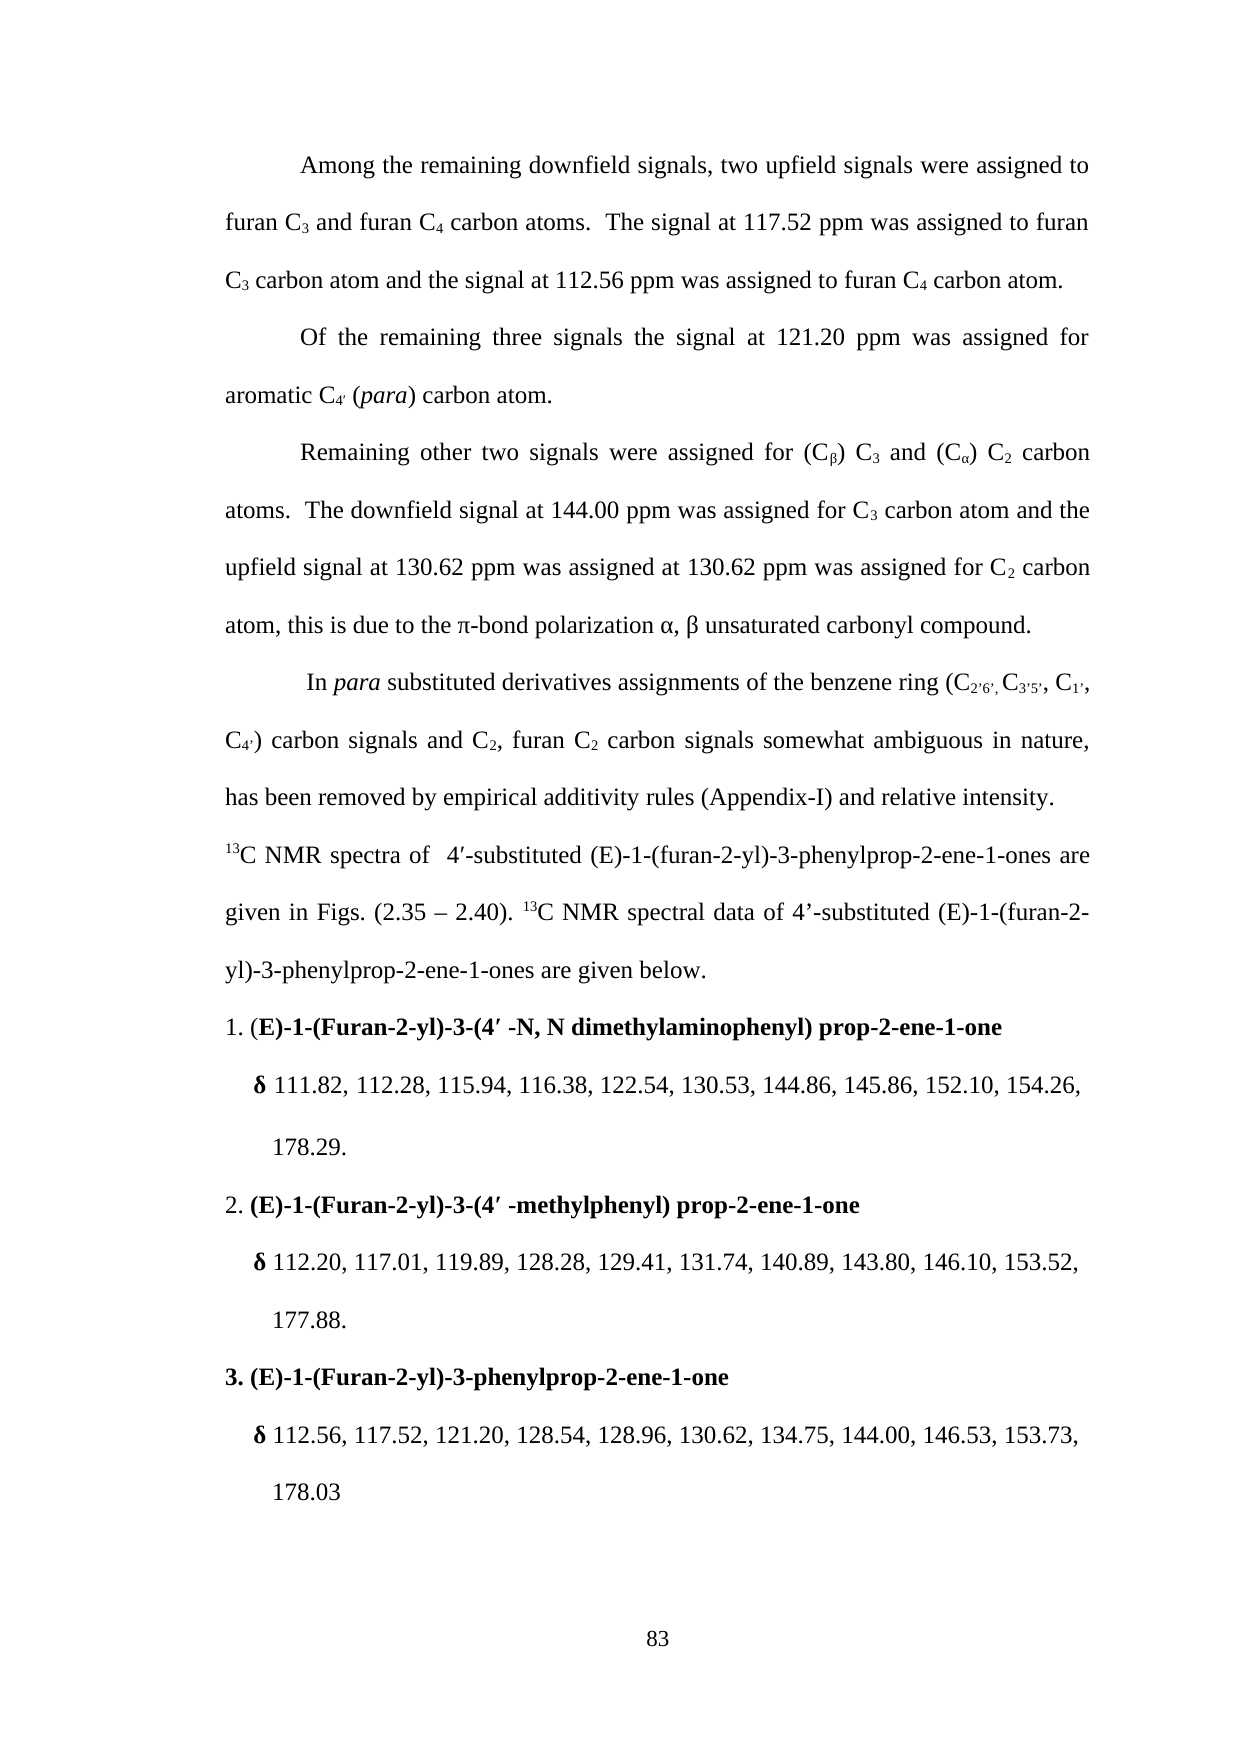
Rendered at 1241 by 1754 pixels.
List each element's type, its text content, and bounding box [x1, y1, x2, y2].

text Among the remaining downfield signals, two upfield signals were assigned to furan C3 and furan C4 carbon atoms. The signal at 117.52 ppm was assigned to furan C3 carbon atom and the signal at 112.56 ppm was assigned to furan C4 carbon atom. [225, 150, 1090, 294]
text 177.88. [253, 1305, 1090, 1333]
text 1. (E)-1-(Furan-2-yl)-3-(4′ -N, N dimethylaminophenyl) prop-2-ene-1-one [225, 1012, 1090, 1041]
text 3. (E)-1-(Furan-2-yl)-3-phenylprop-2-ene-1-one [225, 1362, 1090, 1391]
text δ 112.20, 117.01, 119.89, 128.28, 129.41, 131.74, 140.89, 143.80, 146.10, 153.52, [253, 1247, 1090, 1276]
text δ 112.56, 117.52, 121.20, 128.54, 128.96, 130.62, 134.75, 144.00, 146.53, 153.73, [253, 1420, 1090, 1448]
text 178.03 [253, 1477, 1090, 1506]
text 2. (E)-1-(Furan-2-yl)-3-(4′ -methylphenyl) prop-2-ene-1-one [225, 1190, 1090, 1218]
text In para substituted derivatives assignments of the benzene ring (C2’6’, C3’5’, C1’, C4’) carbon signals and C2, furan C2 carbon signals somewhat ambiguous in nature, has been removed by empirical additivity rules (Appendix-I) and relative intensity. [225, 667, 1090, 811]
text δ 111.82, 112.28, 115.94, 116.38, 122.54, 130.53, 144.86, 145.86, 152.10, 154.26, [225, 1070, 1090, 1099]
text 13C NMR spectra of 4′-substituted (E)-1-(furan-2-yl)-3-phenylprop-2-ene-1-ones are given in Figs. (2.35 – 2.40). 13C NMR spectral data of 4’-substituted (E)-1-(furan-2-yl)-3-phenylprop-2-ene-1-ones are given below. [225, 840, 1090, 984]
text Of the remaining three signals the signal at 121.20 ppm was assigned for aromatic C4′ (para) carbon atom. [225, 322, 1090, 409]
text Remaining other two signals were assigned for (Cβ) C3 and (Cα) C2 carbon atoms. The downfield signal at 144.00 ppm was assigned for C3 carbon atom and the upfield signal at 130.62 ppm was assigned at 130.62 ppm was assigned for C2 carbon atom, this is due to the π-bond polarization α, β unsaturated carbonyl compound. [225, 437, 1090, 639]
text 178.29. [225, 1132, 1090, 1161]
